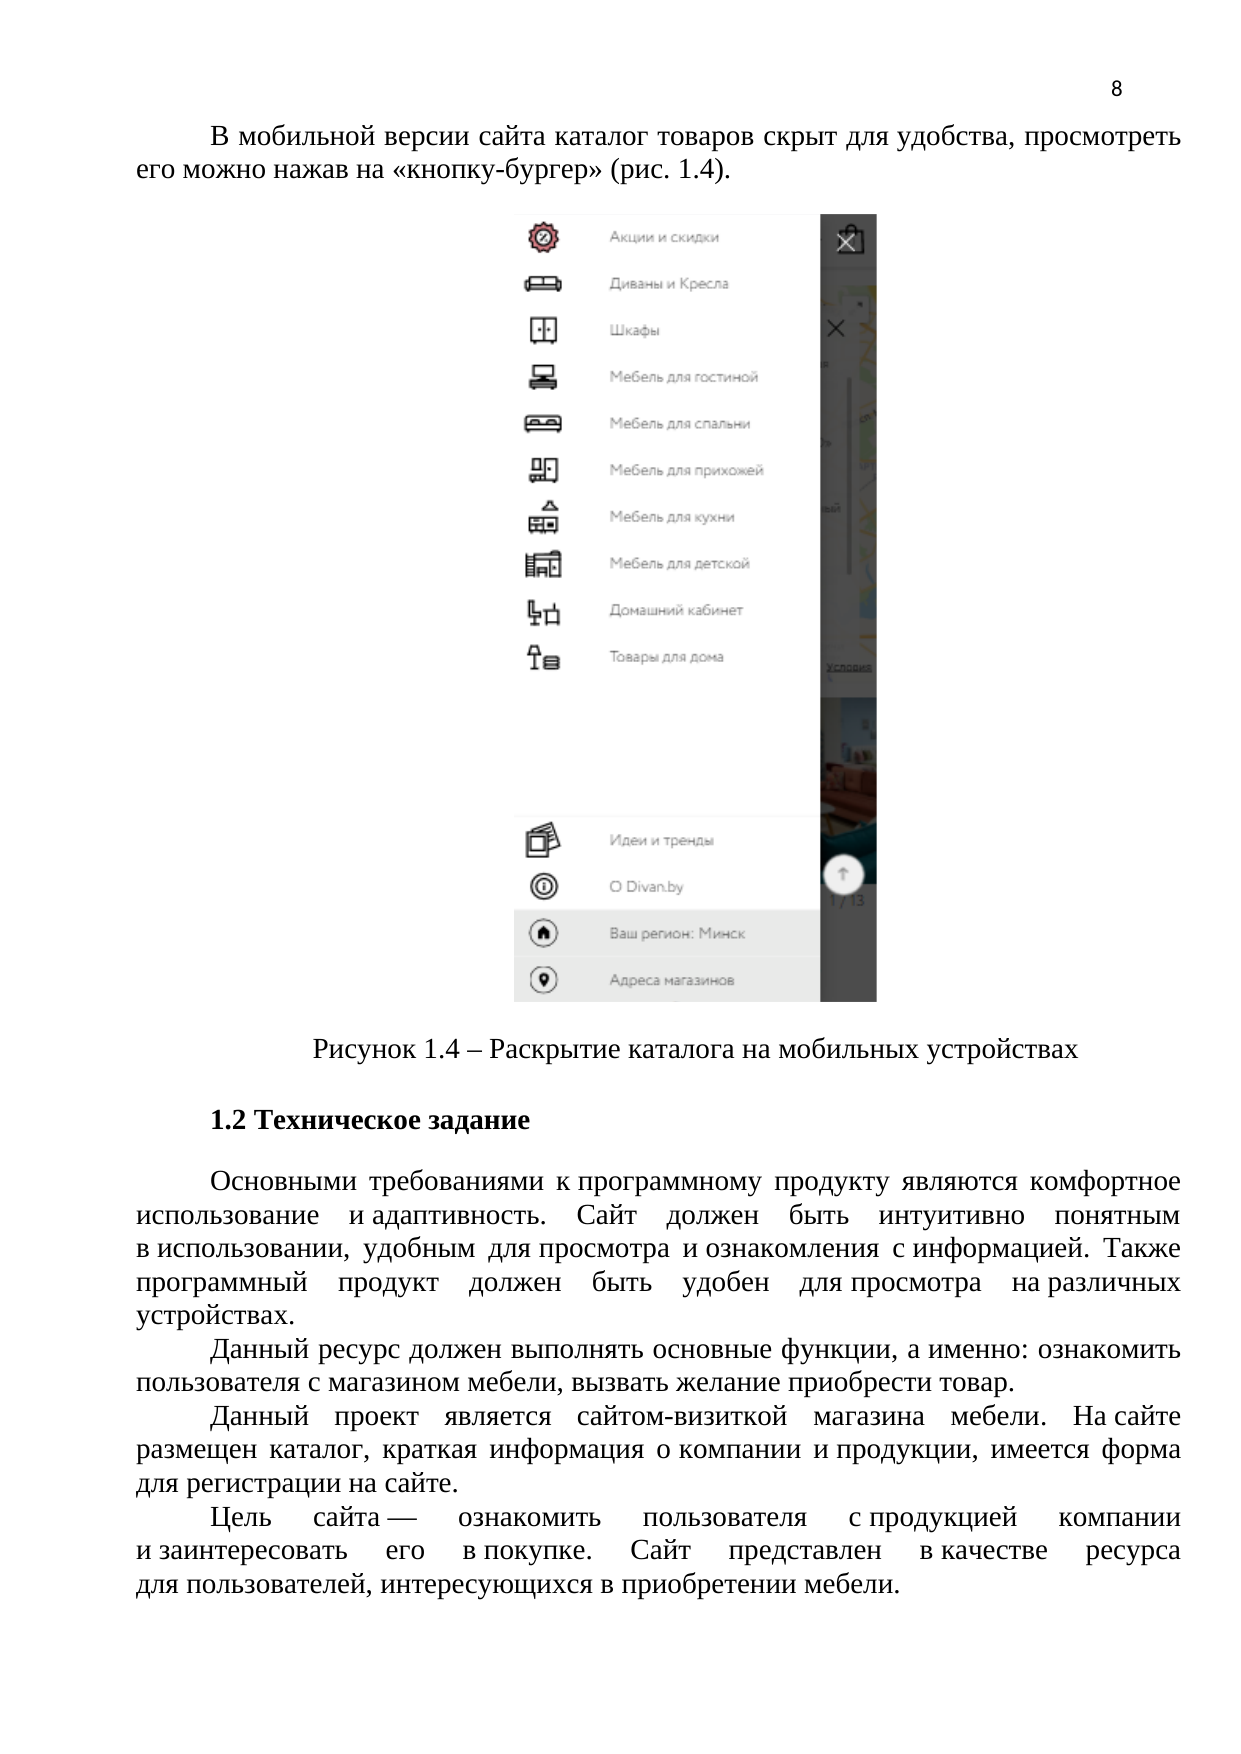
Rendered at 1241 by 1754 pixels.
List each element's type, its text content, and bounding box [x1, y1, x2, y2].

text В мобильной версии сайта каталог товаров скрыт для удобства, просмотреть его можно нажав на «кнопку-бургер» (рис. 1.4). [136, 118, 1181, 185]
text Основными требованиями к программному продукту являются комфортное использование и адаптивность. Сайт должен быть интуитивно понятным в использовании, удобным для просмотра и ознакомления с информацией. Также программный продукт должен быть удобен для просмотра на различных устройствах. [136, 1163, 1181, 1331]
picture [514, 214, 877, 1002]
text Данный ресурс должен выполнять основные функции, а именно: ознакомить пользователя с магазином мебели, вызвать желание приобрести товар. [136, 1331, 1181, 1398]
subtitle 1.2 Техническое задание [136, 1102, 1181, 1136]
text Данный проект является сайтом-визиткой магазина мебели. На сайте размещен каталог, краткая информация о компании и продукции, имеется форма для регистрации на сайте. [136, 1398, 1181, 1499]
text Цель сайта — ознакомить пользователя с продукцией компании и заинтересовать его в покупке. Сайт представлен в качестве ресурса для пользователей, интересующихся в приобретении мебели. [136, 1499, 1181, 1599]
text Рисунок 1.4 – Раскрытие каталога на мобильных устройствах [136, 1031, 1181, 1064]
